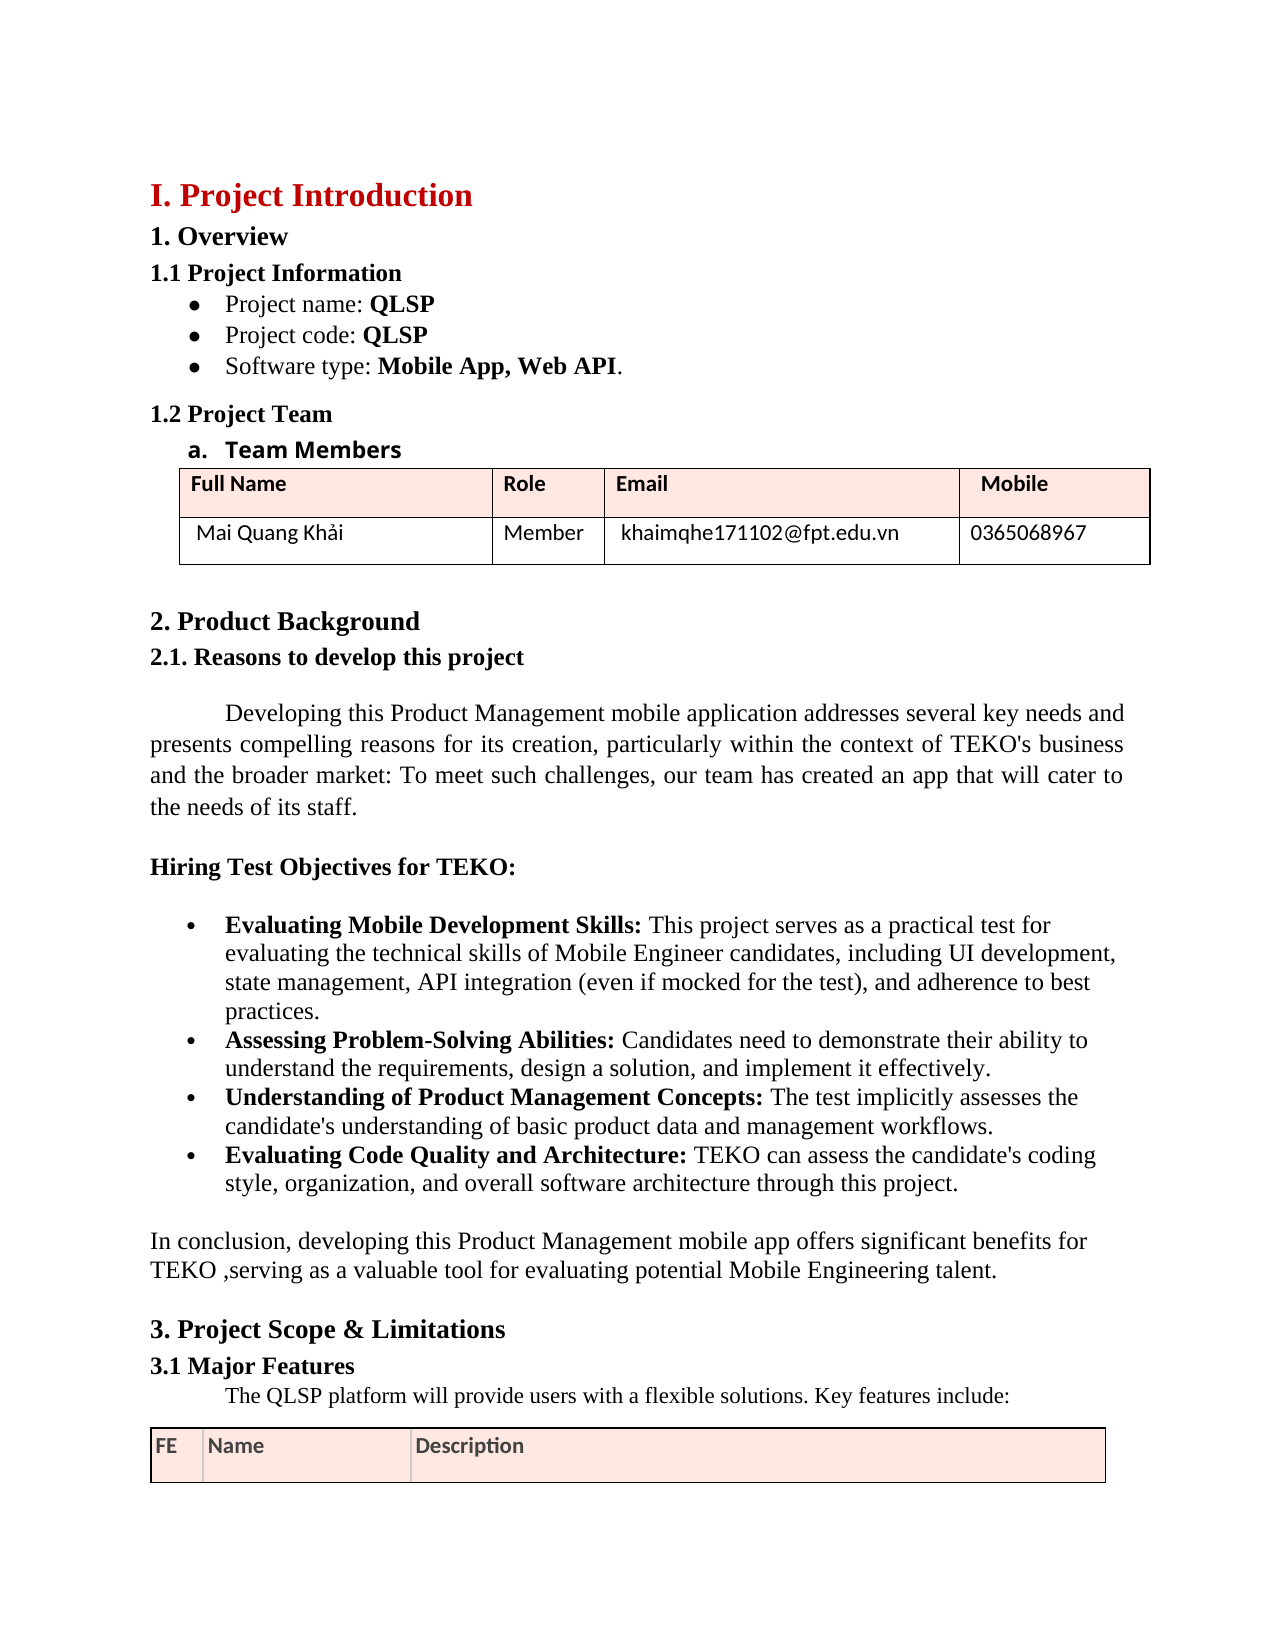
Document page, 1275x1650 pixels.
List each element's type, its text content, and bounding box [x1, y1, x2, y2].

list Project code: QLSP [187, 320, 1125, 349]
text Developing this Product Management mobile application addresses several key needs and presents compelling reasons for its creation, particularly within the context of TEKO's business and the broader market: To meet such challenges, our team has created an app that will cater to the needs of its staff. [150, 698, 1125, 820]
table_header Email [605, 469, 959, 517]
table_cell 0365068967 [960, 518, 1149, 564]
table_cell Member [493, 518, 604, 564]
list Software type: Mobile App, Web API. [187, 351, 1125, 380]
table_header Full Name [180, 469, 492, 517]
list Project name: QLSP [187, 289, 1125, 318]
table_header Name [204, 1429, 410, 1482]
table_header Mobile [960, 469, 1149, 517]
text In conclusion, developing this Product Management mobile app offers significant benefits for TEKO ,serving as a valuable tool for evaluating potential Mobile Engineering talent. [150, 1226, 1125, 1284]
subtitle 3.1 Major Features [150, 1351, 1125, 1379]
text Hiring Test Objectives for TEKO: [150, 852, 1125, 881]
subtitle 1.2 Project Team [150, 399, 1125, 428]
text The QLSP platform will provide users with a flexible solutions. Key features include: [150, 1382, 1125, 1408]
table_header Description [412, 1429, 1105, 1482]
table_cell Mai Quang Khải [180, 518, 492, 564]
table_header FE [152, 1429, 202, 1482]
list Evaluating Code Quality and Architecture: TEKO can assess the candidate's coding style, organization, and overall software architecture through this project. [187, 1140, 1125, 1197]
subtitle 1. Overview [150, 221, 1125, 252]
list Assessing Problem-Solving Abilities: Candidates need to demonstrate their ability to understand the requirements, design a solution, and implement it effectively. [187, 1025, 1125, 1082]
subtitle 2. Product Background [150, 605, 1125, 636]
list Understanding of Product Management Concepts: The test implicitly assesses the candidate's understanding of basic product data and management workflows. [187, 1082, 1125, 1140]
table_header Role [493, 469, 604, 517]
subtitle I. Project Introduction [150, 175, 1125, 213]
subtitle 1.1 Project Information [150, 258, 1125, 287]
subtitle 2.1. Reasons to develop this project [150, 642, 1125, 671]
subtitle Team Members [187, 434, 1125, 466]
list Evaluating Mobile Development Skills: This project serves as a practical test for evaluating the technical skills of Mobile Engineer candidates, including UI development, state management, API integration (even if mocked for the test), and adherence to best practices. [187, 910, 1125, 1025]
table_cell khaimqhe171102@fpt.edu.vn [605, 518, 959, 564]
subtitle 3. Project Scope & Limitations [150, 1313, 1125, 1344]
